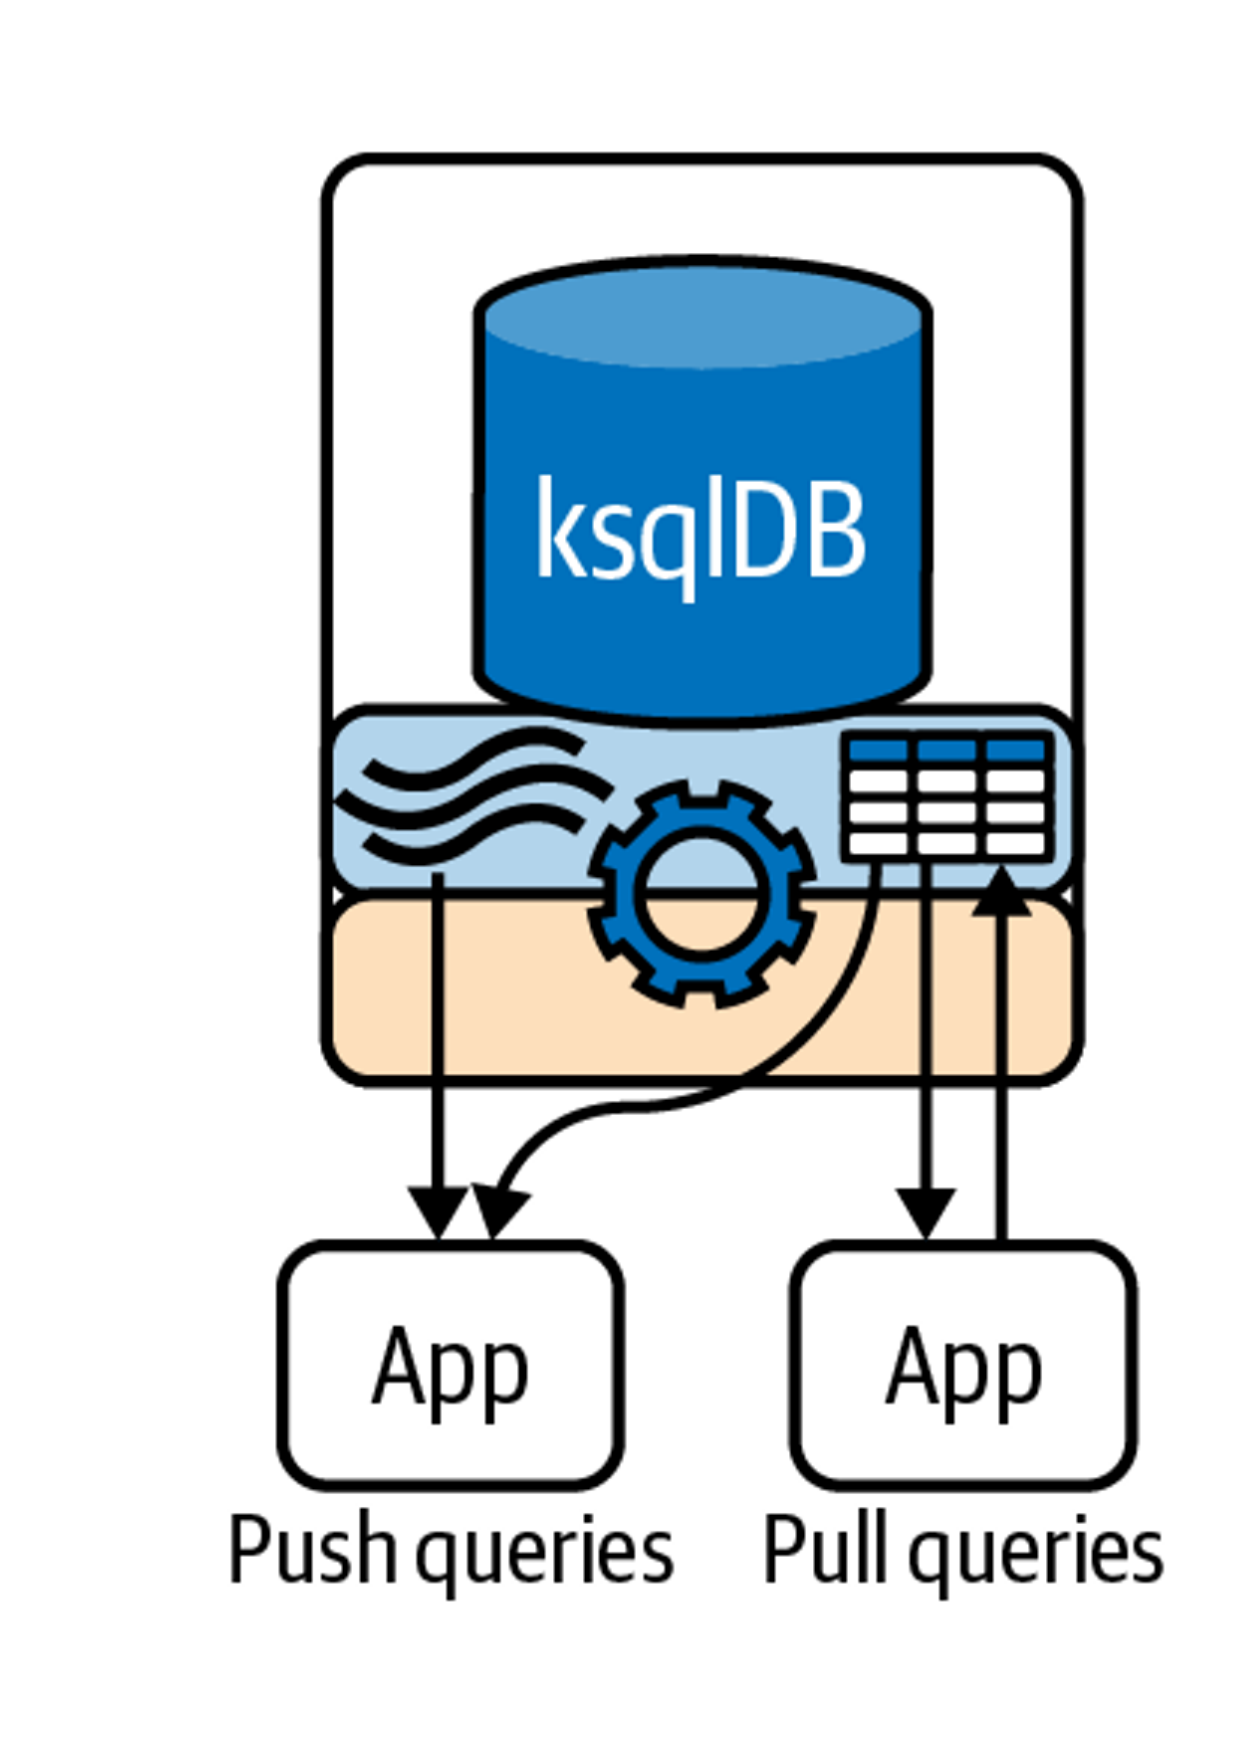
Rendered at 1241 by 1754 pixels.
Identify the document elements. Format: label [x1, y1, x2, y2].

picture [225, 150, 1166, 1603]
